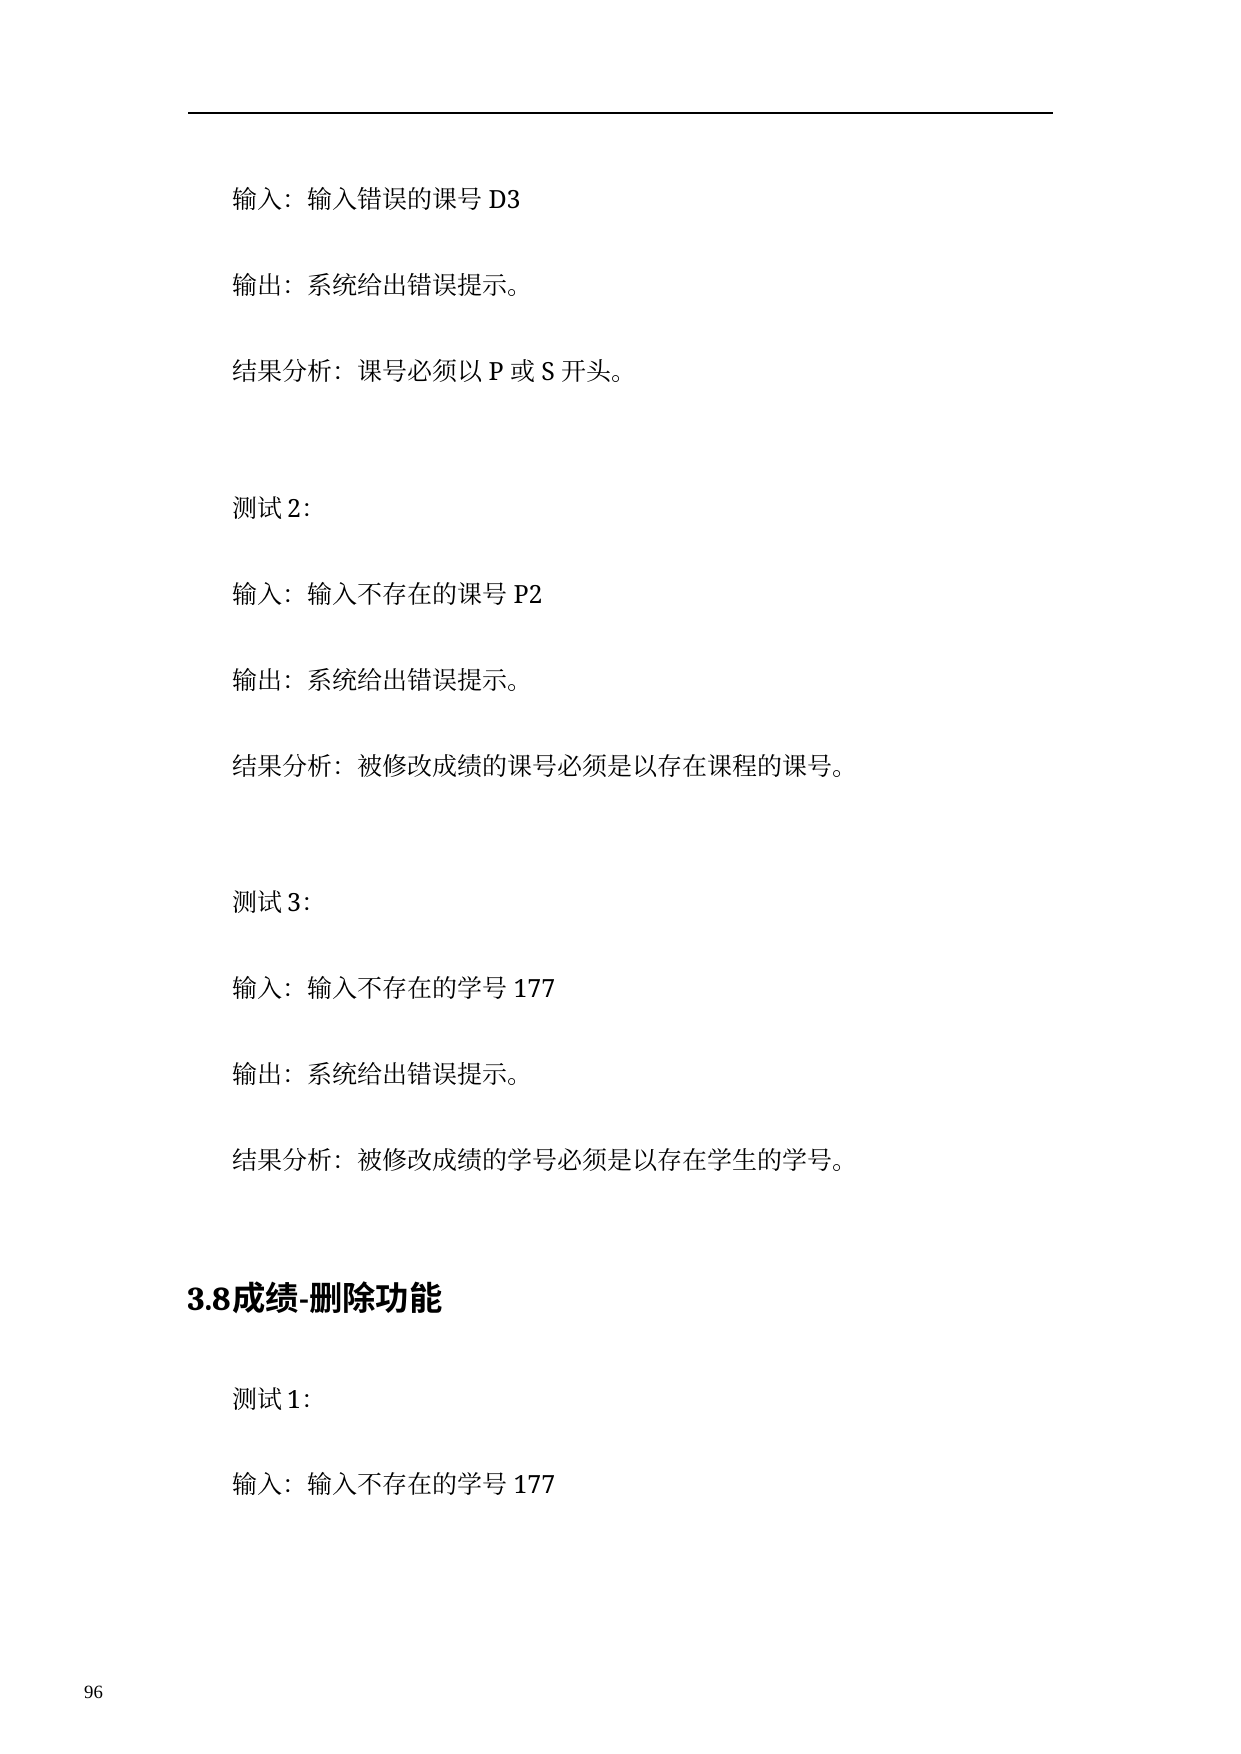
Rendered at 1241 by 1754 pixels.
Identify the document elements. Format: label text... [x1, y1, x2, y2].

text 输出：系统给出错误提示。 [232, 644, 1053, 712]
text 测试3： [232, 867, 1053, 935]
text 测试1： [232, 1363, 1053, 1431]
text 测试2： [232, 472, 1053, 540]
text 输出：系统给出错误提示。 [232, 1039, 1053, 1107]
text 结果分析：课号必须以 P 或 S 开头。 [232, 336, 1053, 403]
text 输出：系统给出错误提示。 [232, 250, 1053, 318]
text 结果分析：被修改成绩的课号必须是以存在课程的课号。 [232, 730, 1053, 798]
text 结果分析：被修改成绩的学号必须是以存在学生的学号。 [232, 1125, 1053, 1193]
text 输入：输入不存在的学号 177 [232, 953, 1053, 1021]
list 成绩-删除功能 [187, 1261, 1053, 1329]
text 输入：输入不存在的学号 177 [232, 1449, 1053, 1517]
text 输入：输入不存在的课号 P2 [232, 558, 1053, 626]
text 输入：输入错误的课号 D3 [232, 164, 1053, 232]
